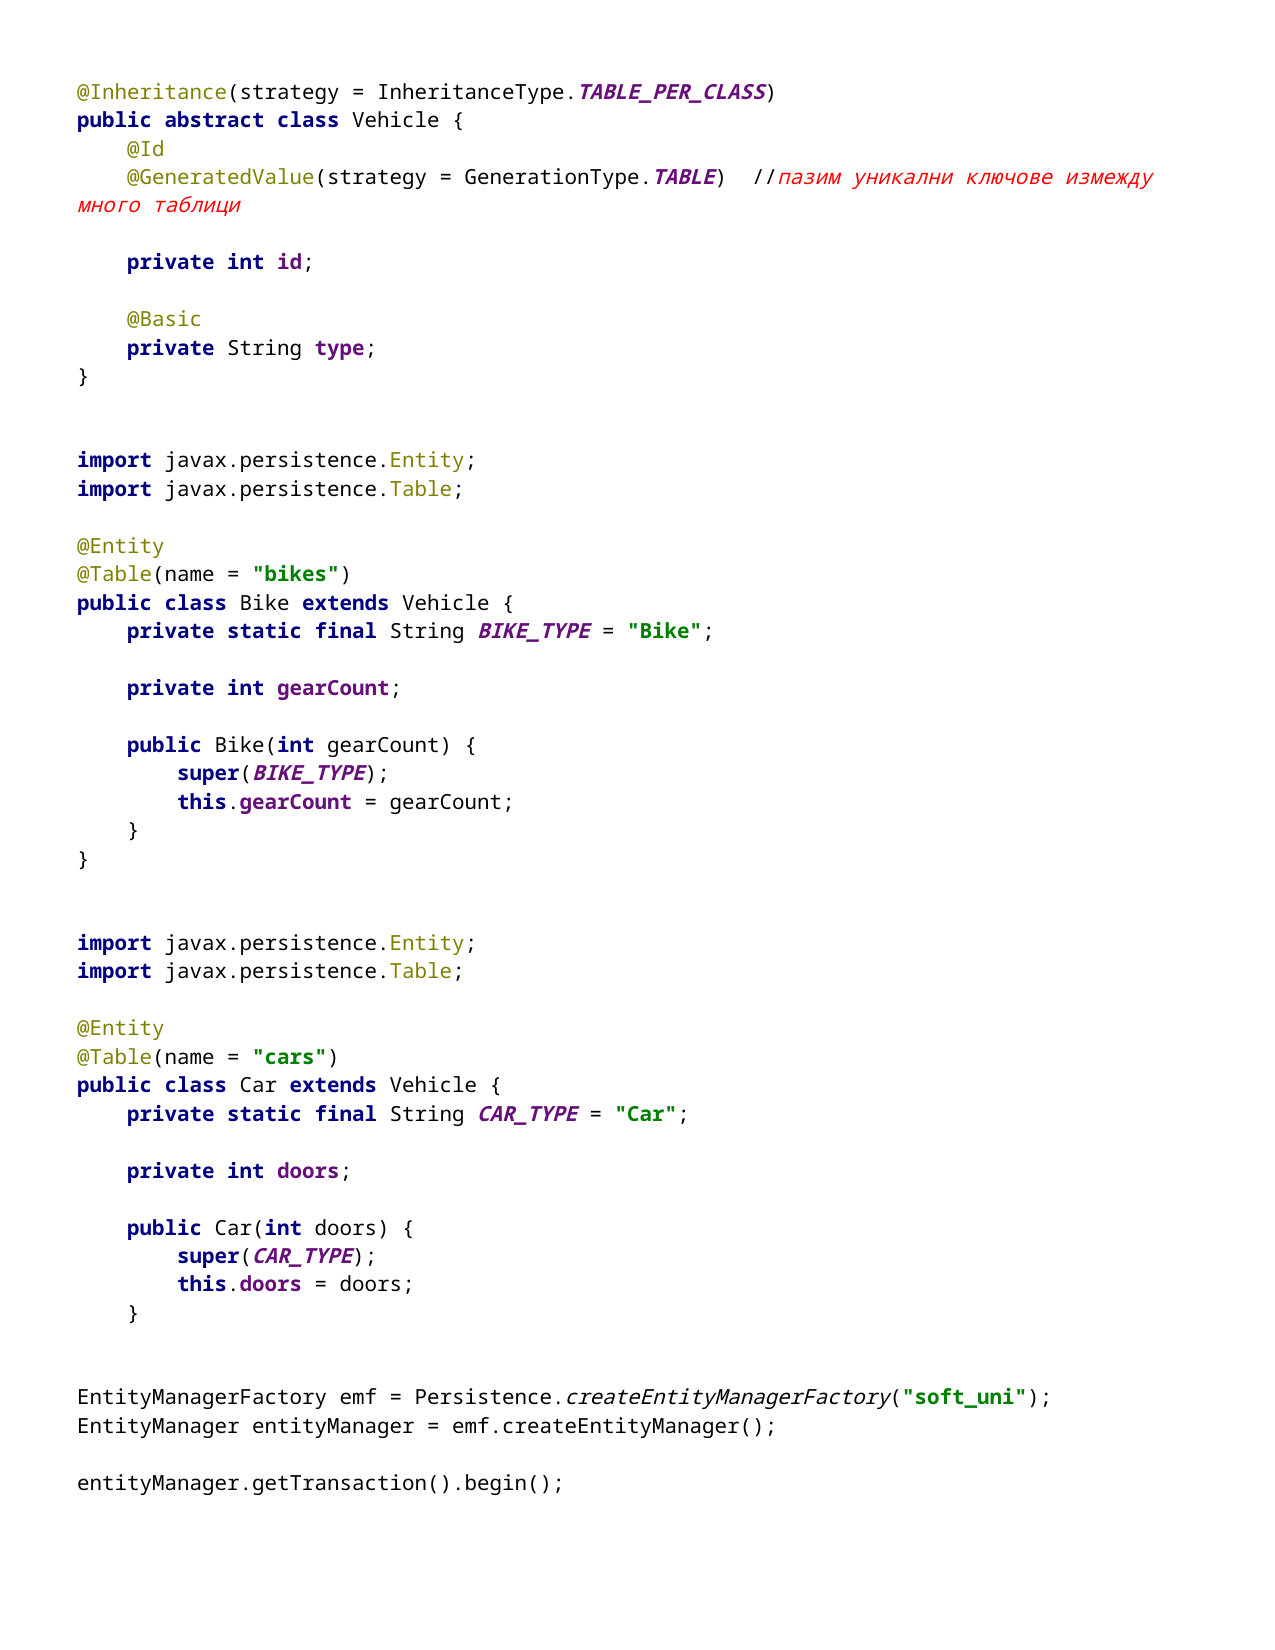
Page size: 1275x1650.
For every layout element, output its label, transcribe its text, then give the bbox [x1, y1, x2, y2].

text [77, 1382, 1198, 1496]
text import javax.persistence.Entity; import javax.persistence.Table; @Entity @Table(name = "cars") public class Car extends Vehicle { private static final String CAR_TYPE = "Car"; private int doors; public Car(int doors) { super(CAR_TYPE); this.doors = doors; } [77, 928, 1198, 1326]
text } [77, 361, 1198, 389]
text @Inheritance(strategy = InheritanceType.TABLE_PER_CLASS) public abstract class Vehicle { @Id @GeneratedValue(strategy = GenerationType.TABLE) //пазим уникални ключове измежду много таблици private int id; @Basic private String type; [77, 77, 1198, 361]
text import javax.persistence.Entity; import javax.persistence.Table; @Entity @Table(name = "bikes") public class Bike extends Vehicle { private static final String BIKE_TYPE = "Bike"; private int gearCount; public Bike(int gearCount) { super(BIKE_TYPE); this.gearCount = gearCount; } [77, 446, 1198, 844]
text } [77, 844, 1198, 872]
